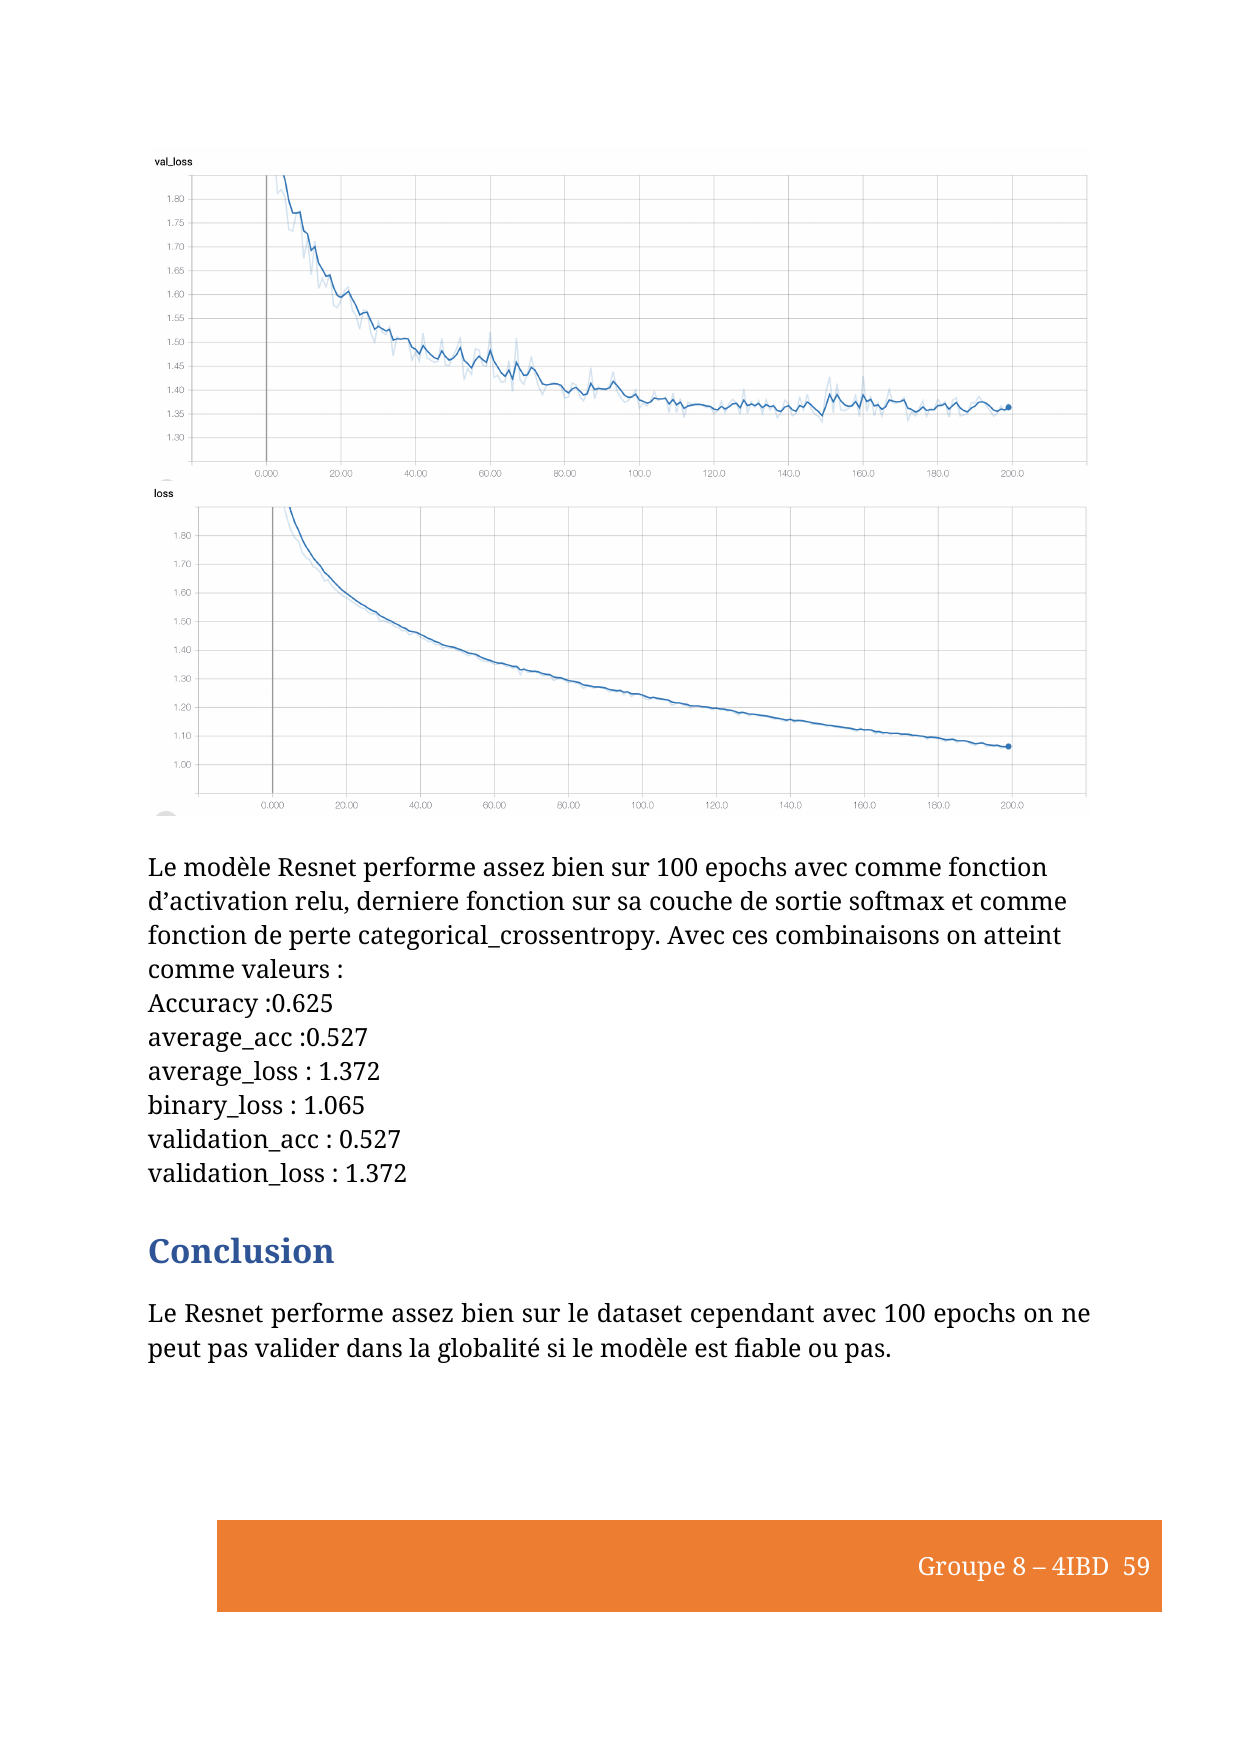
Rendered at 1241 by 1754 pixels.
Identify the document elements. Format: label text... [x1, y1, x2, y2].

text average_loss : 1.372 [148, 1053, 1093, 1088]
text average_acc :0.527 [148, 1019, 1093, 1053]
picture [147, 147, 1092, 816]
subtitle Conclusion [148, 1228, 1093, 1273]
text Le modèle Resnet performe assez bien sur 100 epochs avec comme fonction d’activation relu, derniere fonction sur sa couche de sortie softmax et comme fonction de perte categorical_crossentropy. Avec ces combinaisons on atteint comme valeurs : [148, 849, 1093, 985]
text validation_acc : 0.527 [148, 1122, 1093, 1156]
text binary_loss : 1.065 [148, 1088, 1093, 1122]
text Accuracy :0.625 [148, 985, 1093, 1019]
text Le Resnet performe assez bien sur le dataset cependant avec 100 epochs on ne peut pas valider dans la globalité si le modèle est fiable ou pas. [148, 1296, 1093, 1364]
text validation_loss : 1.372 [148, 1156, 1093, 1190]
